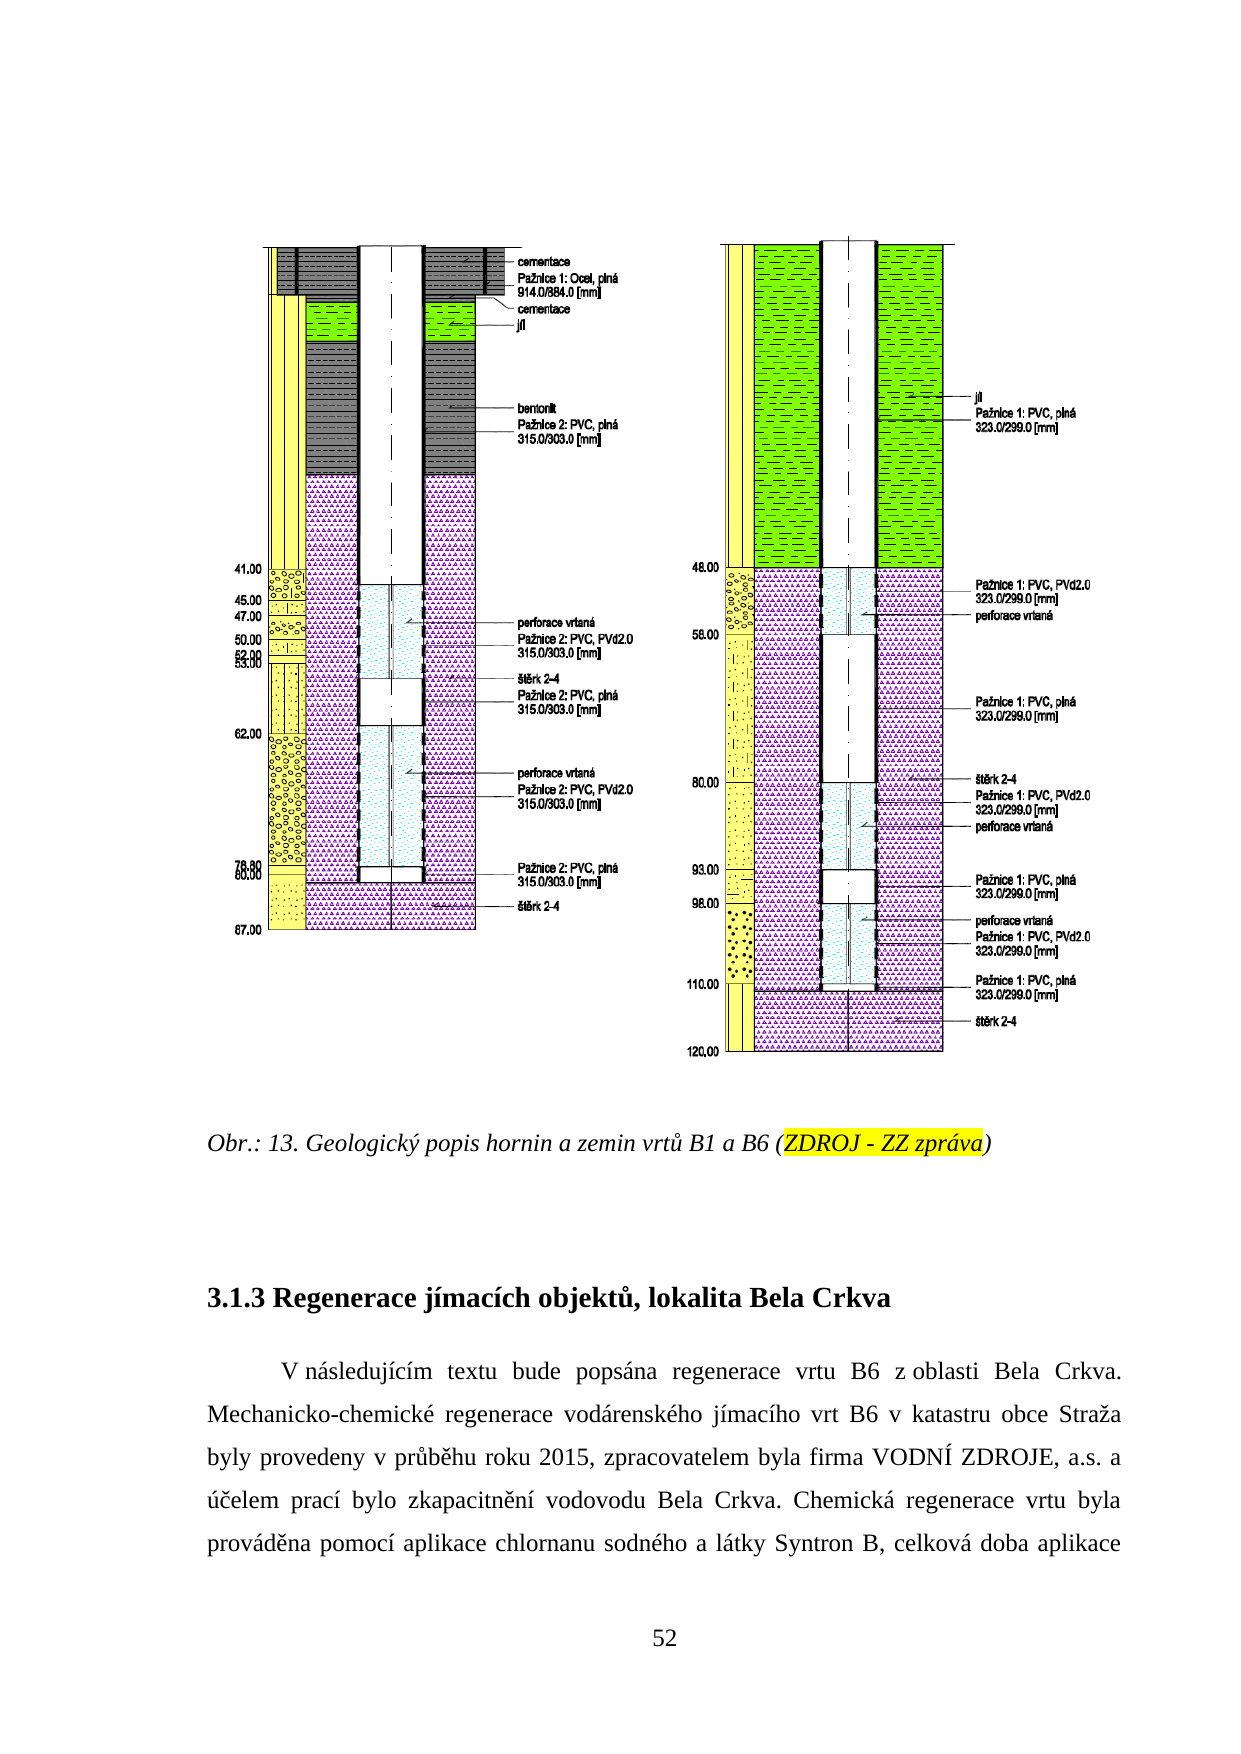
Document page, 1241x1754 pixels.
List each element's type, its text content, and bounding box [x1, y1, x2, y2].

text Obr.: 13. Geologický popis hornin a zemin vrtů B1 a B6 (ZDROJ - ZZ zpráva) [207, 1128, 784, 1156]
subtitle 3.1.3 Regenerace jímacích objektů, lokalita Bela Crkva [207, 1281, 1122, 1314]
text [207, 1356, 1122, 1557]
picture [206, 177, 1123, 1093]
